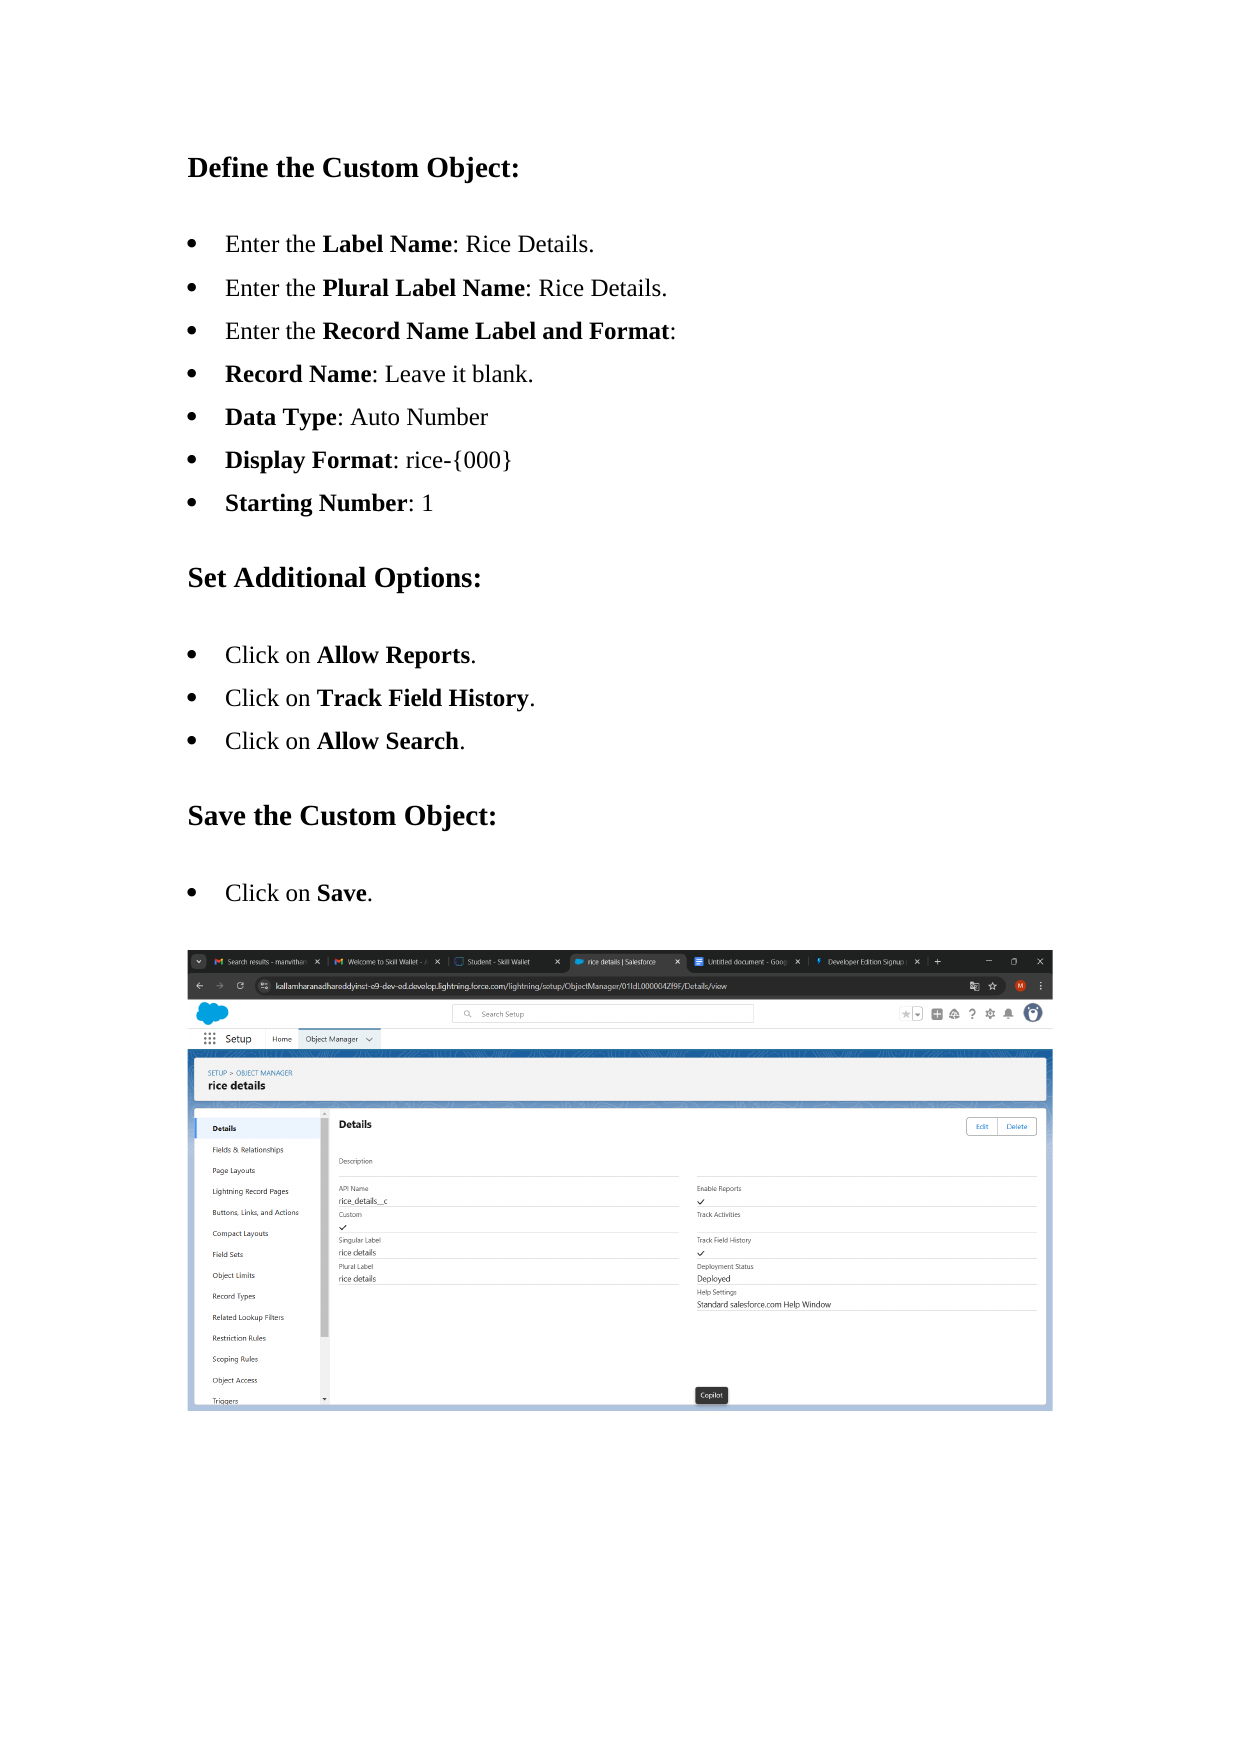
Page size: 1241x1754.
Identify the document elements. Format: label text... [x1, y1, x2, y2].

list Click on Save. [187, 878, 1118, 907]
text Define the Custom Object: [187, 150, 1118, 183]
list Enter the Record Name Label and Format: [187, 316, 1118, 344]
list Record Name: Leave it blank. [187, 359, 1118, 388]
picture [187, 950, 1053, 1411]
list Enter the Label Name: Rice Details. [187, 229, 1118, 258]
list Data Type: Auto Number [187, 402, 1118, 431]
list Display Format: rice-{000} [187, 445, 1118, 474]
list Click on Allow Search. [187, 726, 1118, 755]
list Click on Track Field History. [187, 683, 1118, 712]
list Click on Allow Reports. [187, 640, 1118, 669]
list Enter the Plural Label Name: Rice Details. [187, 273, 1118, 301]
text Set Additional Options: [187, 561, 1118, 594]
text Save the Custom Object: [187, 798, 1118, 832]
list Starting Number: 1 [187, 488, 1118, 517]
